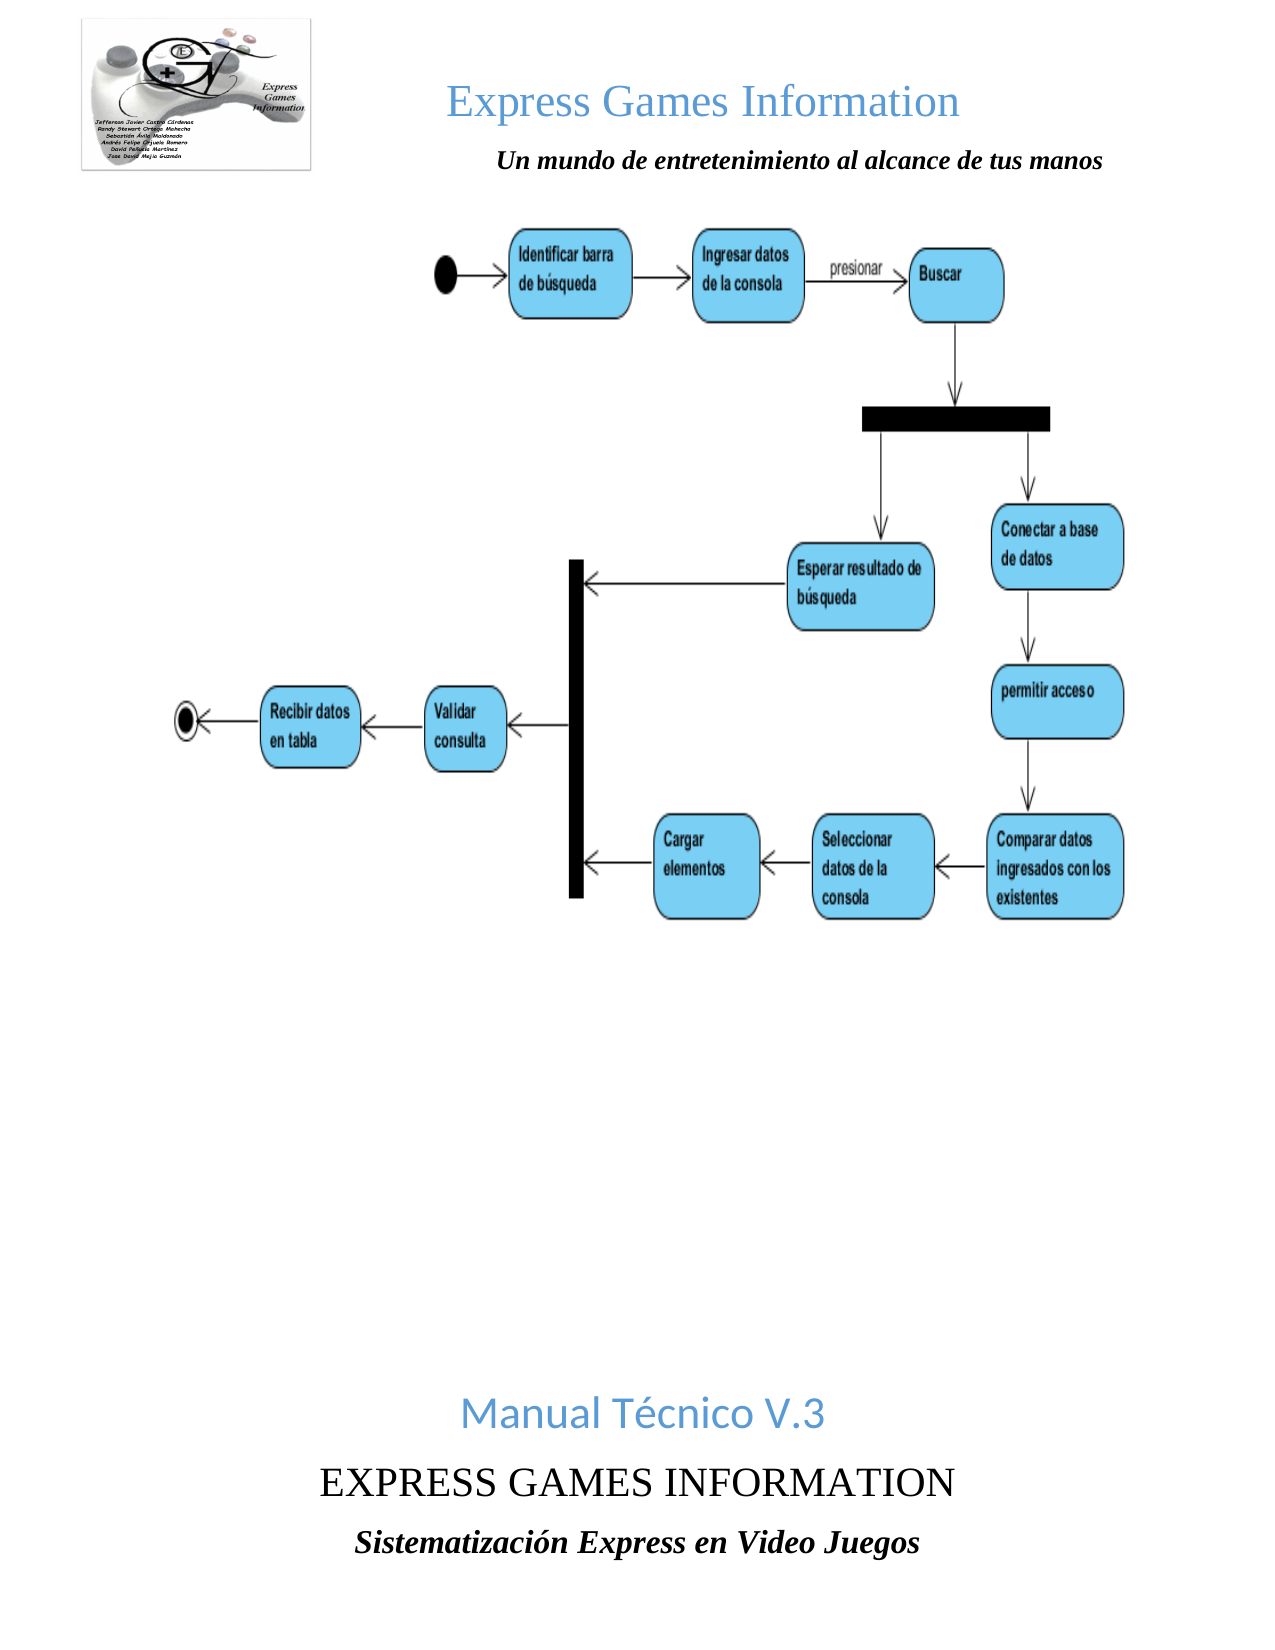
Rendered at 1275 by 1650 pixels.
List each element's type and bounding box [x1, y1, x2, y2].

picture [75, 15, 316, 174]
picture [147, 190, 1259, 1050]
